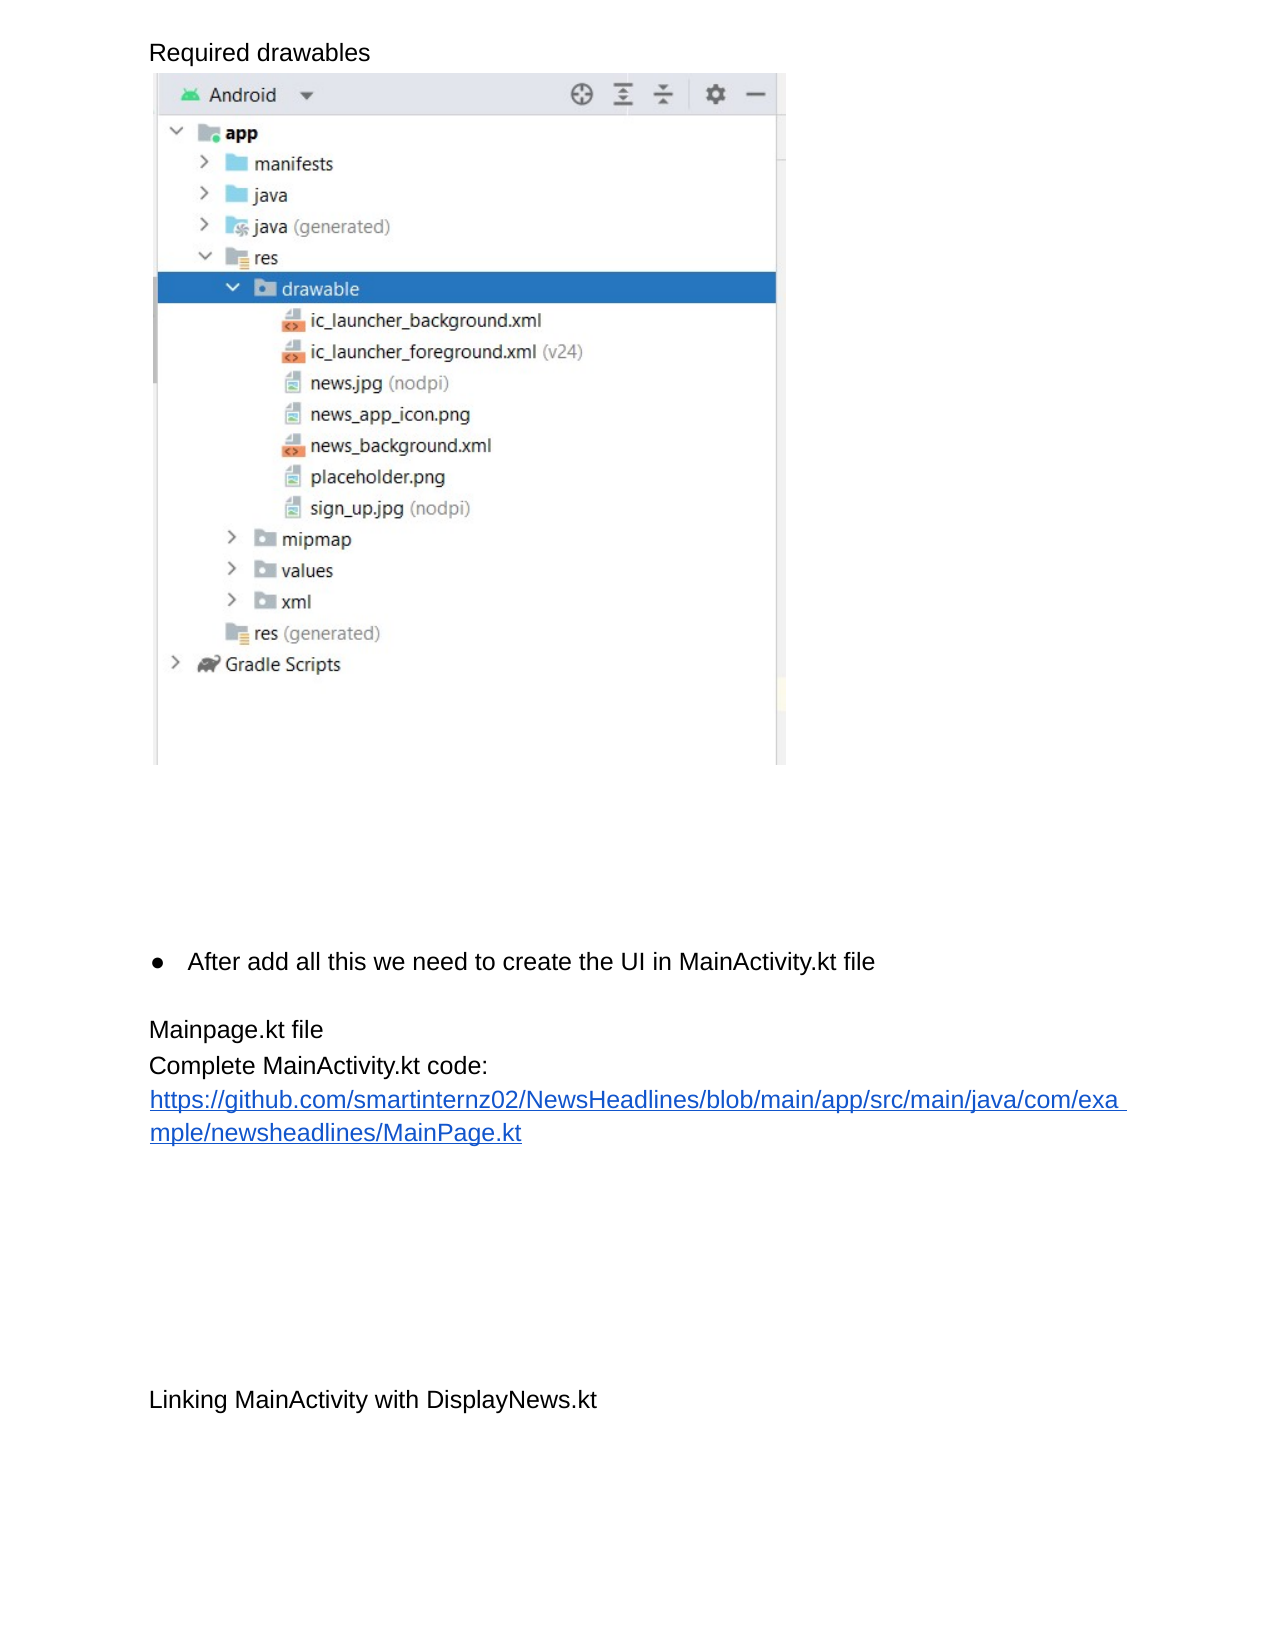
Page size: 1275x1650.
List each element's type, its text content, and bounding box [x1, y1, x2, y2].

text Mainpage.kt file [148, 1016, 1170, 1044]
picture [153, 73, 786, 765]
text Required drawables [148, 38, 1170, 67]
list After add all this we need to create the UI in MainActivity.kt file [150, 947, 1167, 975]
text Complete MainActivity.kt code: https://github.com/smartinternz02/NewsHeadlines/blob/main/app/src/main/java/com/exa mple/newsheadlines/MainPage.kt [148, 1051, 1134, 1147]
text Linking MainActivity with DisplayNews.kt [148, 1385, 1170, 1414]
